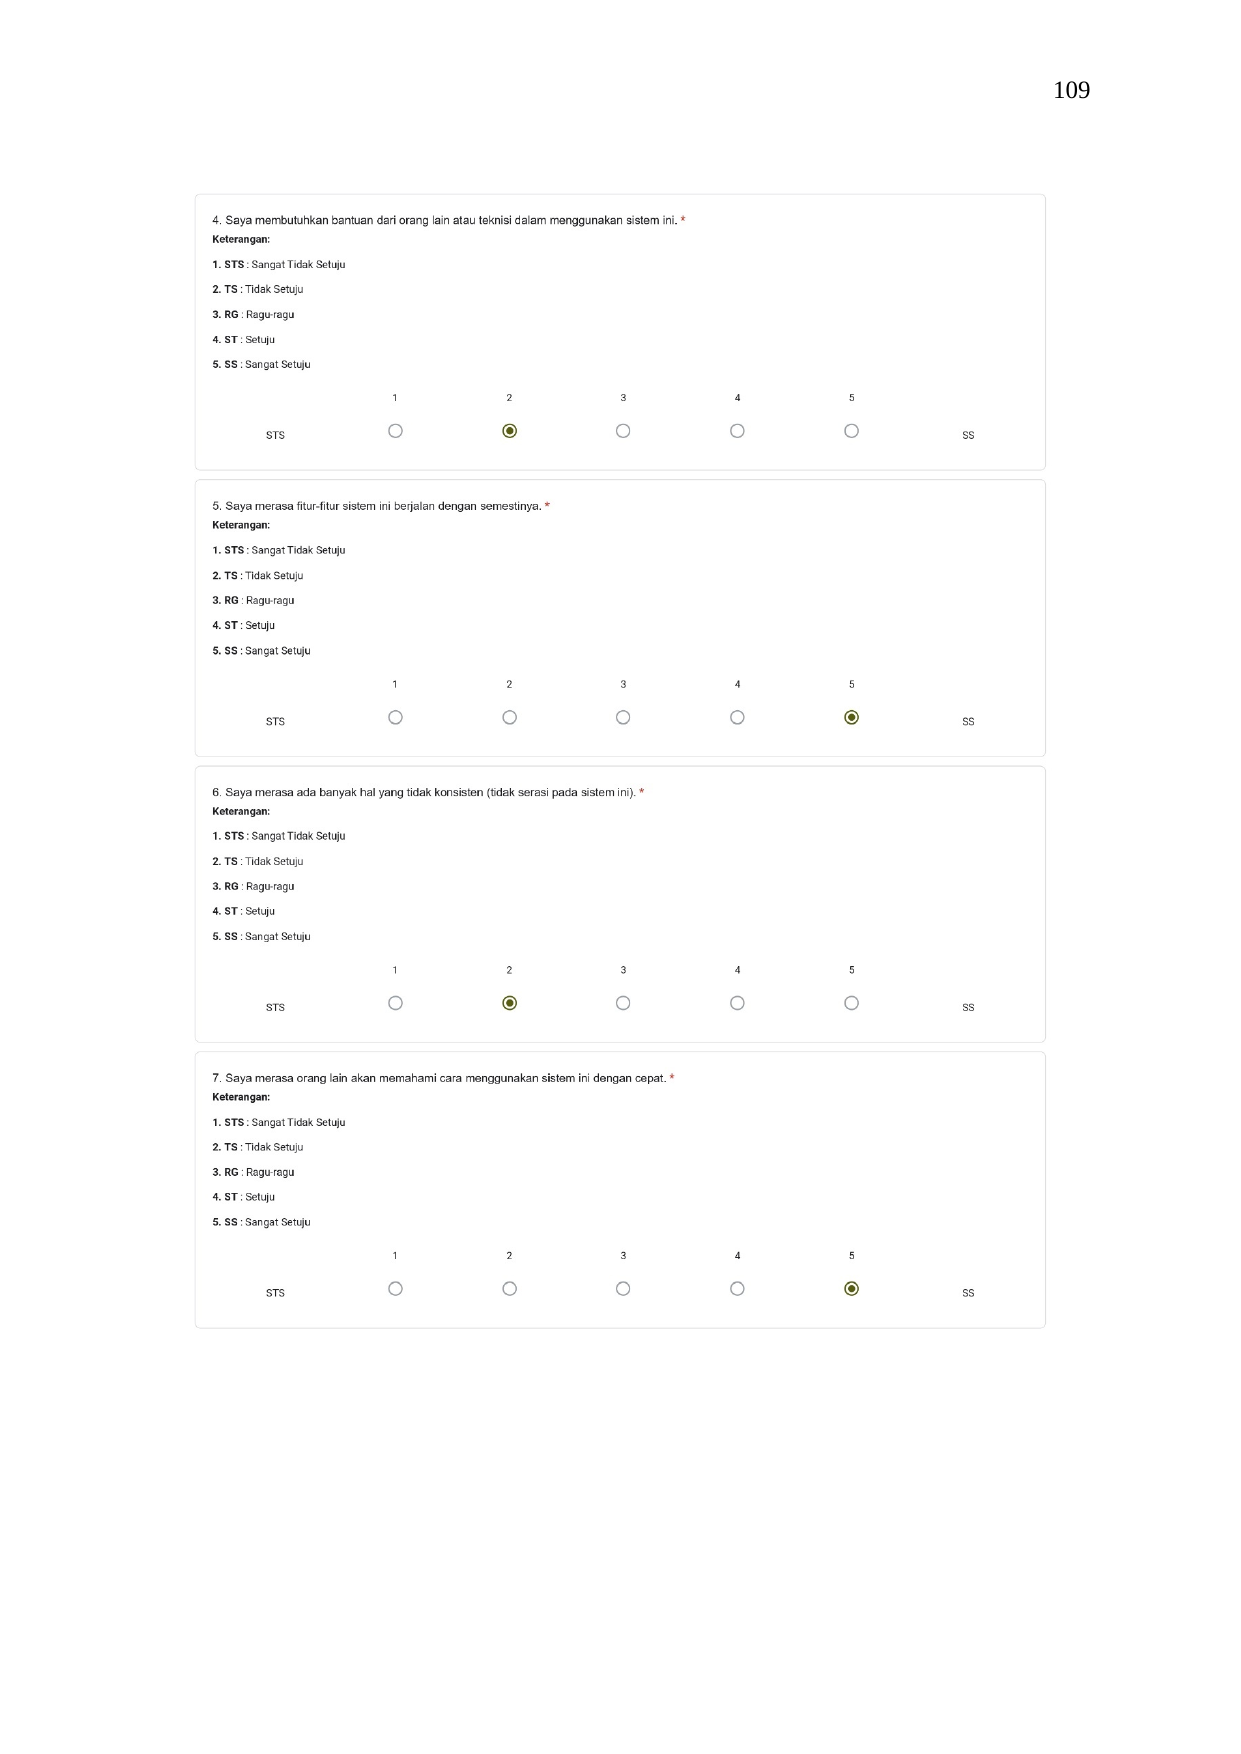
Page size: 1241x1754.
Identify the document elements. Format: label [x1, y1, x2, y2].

picture [150, 150, 1090, 1480]
